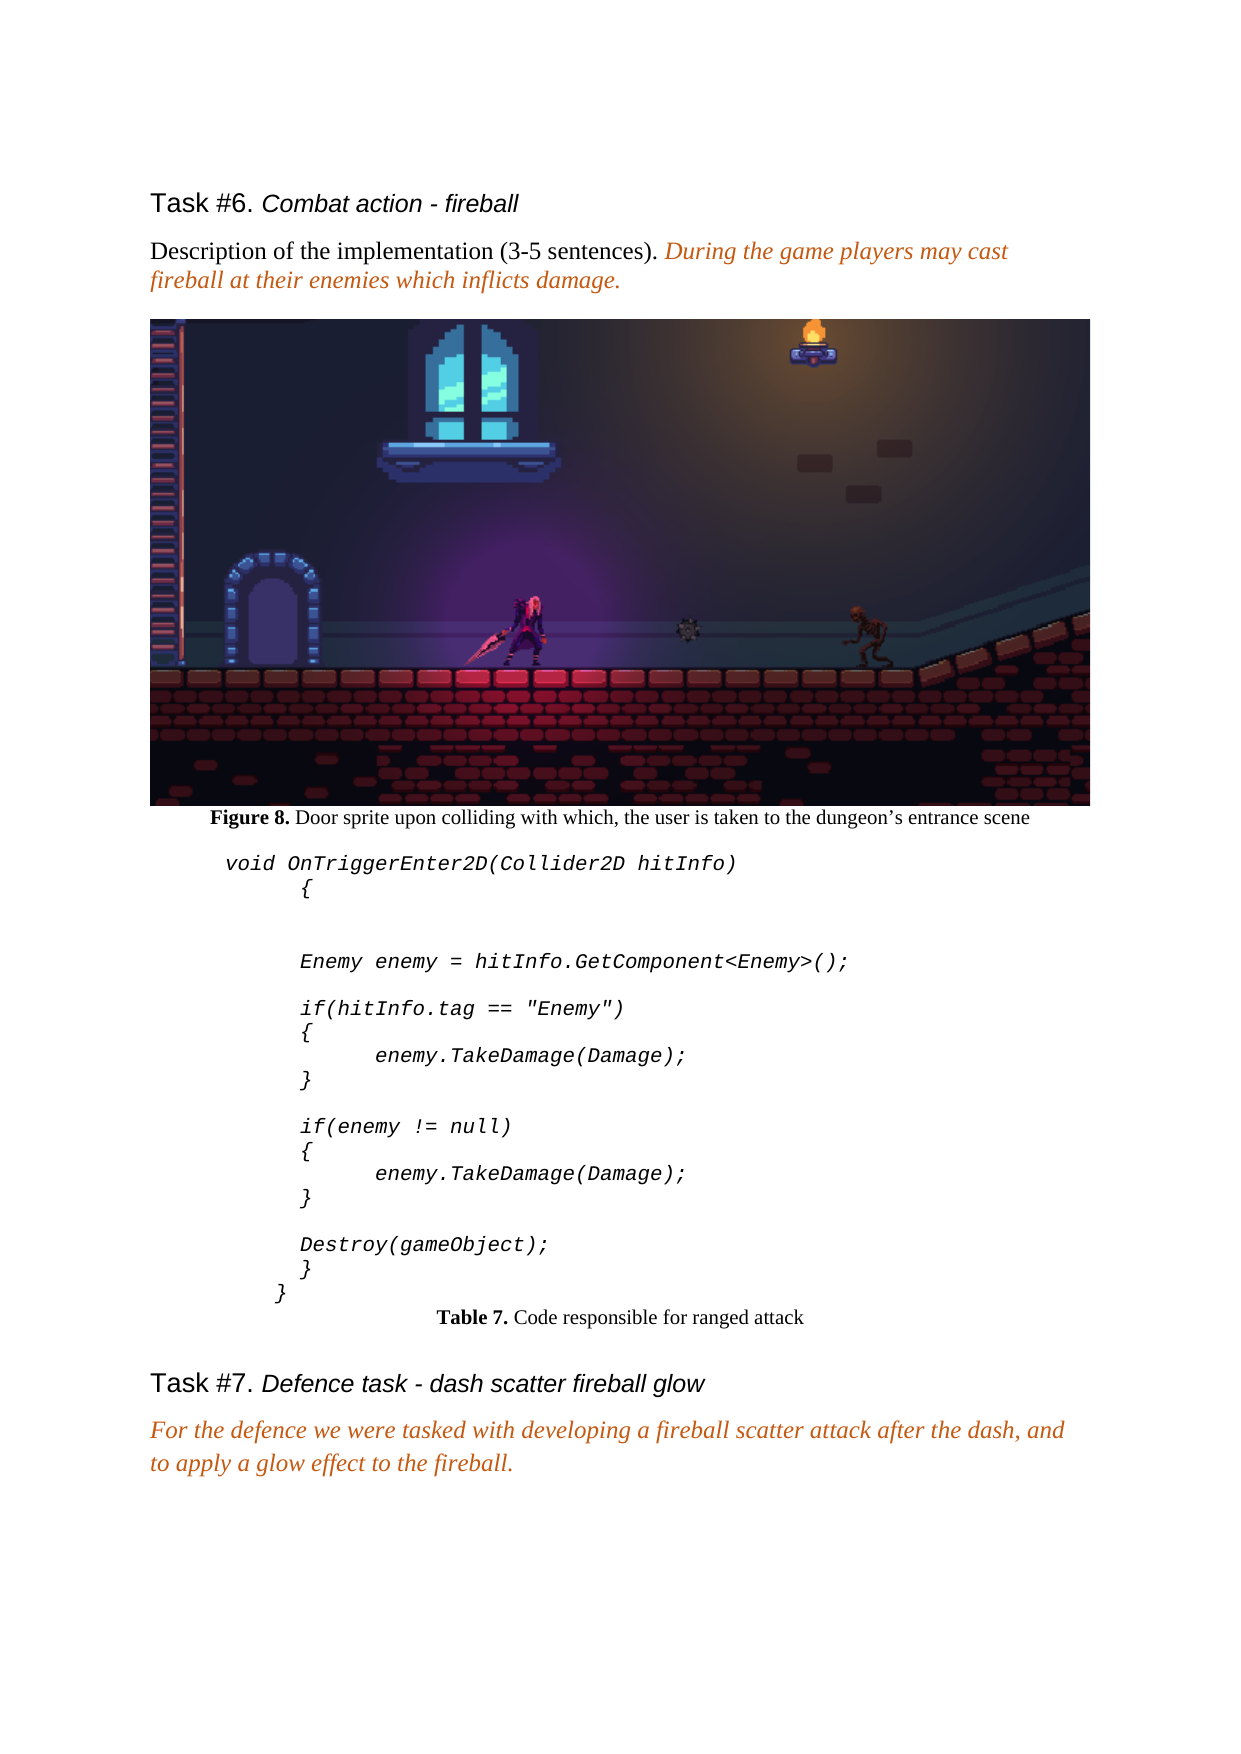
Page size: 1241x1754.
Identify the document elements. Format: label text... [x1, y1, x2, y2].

text Enemy enemy = hitInfo.GetComponent<Enemy>(); [225, 951, 1090, 974]
text Description of the implementation (3-5 sentences). During the game players may cast fireball at their enemies which inflicts damage. [150, 236, 1090, 293]
text if(enemy != null) [225, 1116, 1090, 1140]
text Table 7. Code responsible for ranged attack [150, 1305, 1090, 1329]
text Figure 8. Door sprite upon colliding with which, the user is taken to the dungeon’s entrance scene [150, 806, 1090, 829]
text if(hitInfo.tag == "Enemy") [225, 998, 1090, 1022]
text enemy.TakeDamage(Damage); [225, 1163, 1090, 1187]
subtitle Task #7. Defence task - dash scatter fireball glow [150, 1367, 1090, 1398]
text { [225, 1140, 1090, 1163]
text enemy.TakeDamage(Damage); [225, 1045, 1090, 1069]
text Destroy(gameObject); [225, 1234, 1090, 1258]
text } [225, 1282, 1090, 1305]
text { [225, 877, 1090, 901]
text } [225, 1258, 1090, 1282]
text { [225, 1022, 1090, 1045]
text void OnTriggerEnter2D(Collider2D hitInfo) [225, 853, 1090, 877]
text For the defence we were tasked with developing a fireball scatter attack after the dash, and to apply a glow effect to the fireball. [150, 1415, 1090, 1477]
picture [150, 319, 1091, 806]
text } [225, 1187, 1090, 1211]
text } [225, 1069, 1090, 1092]
subtitle Task #6. Combat action - fireball [150, 187, 1090, 219]
